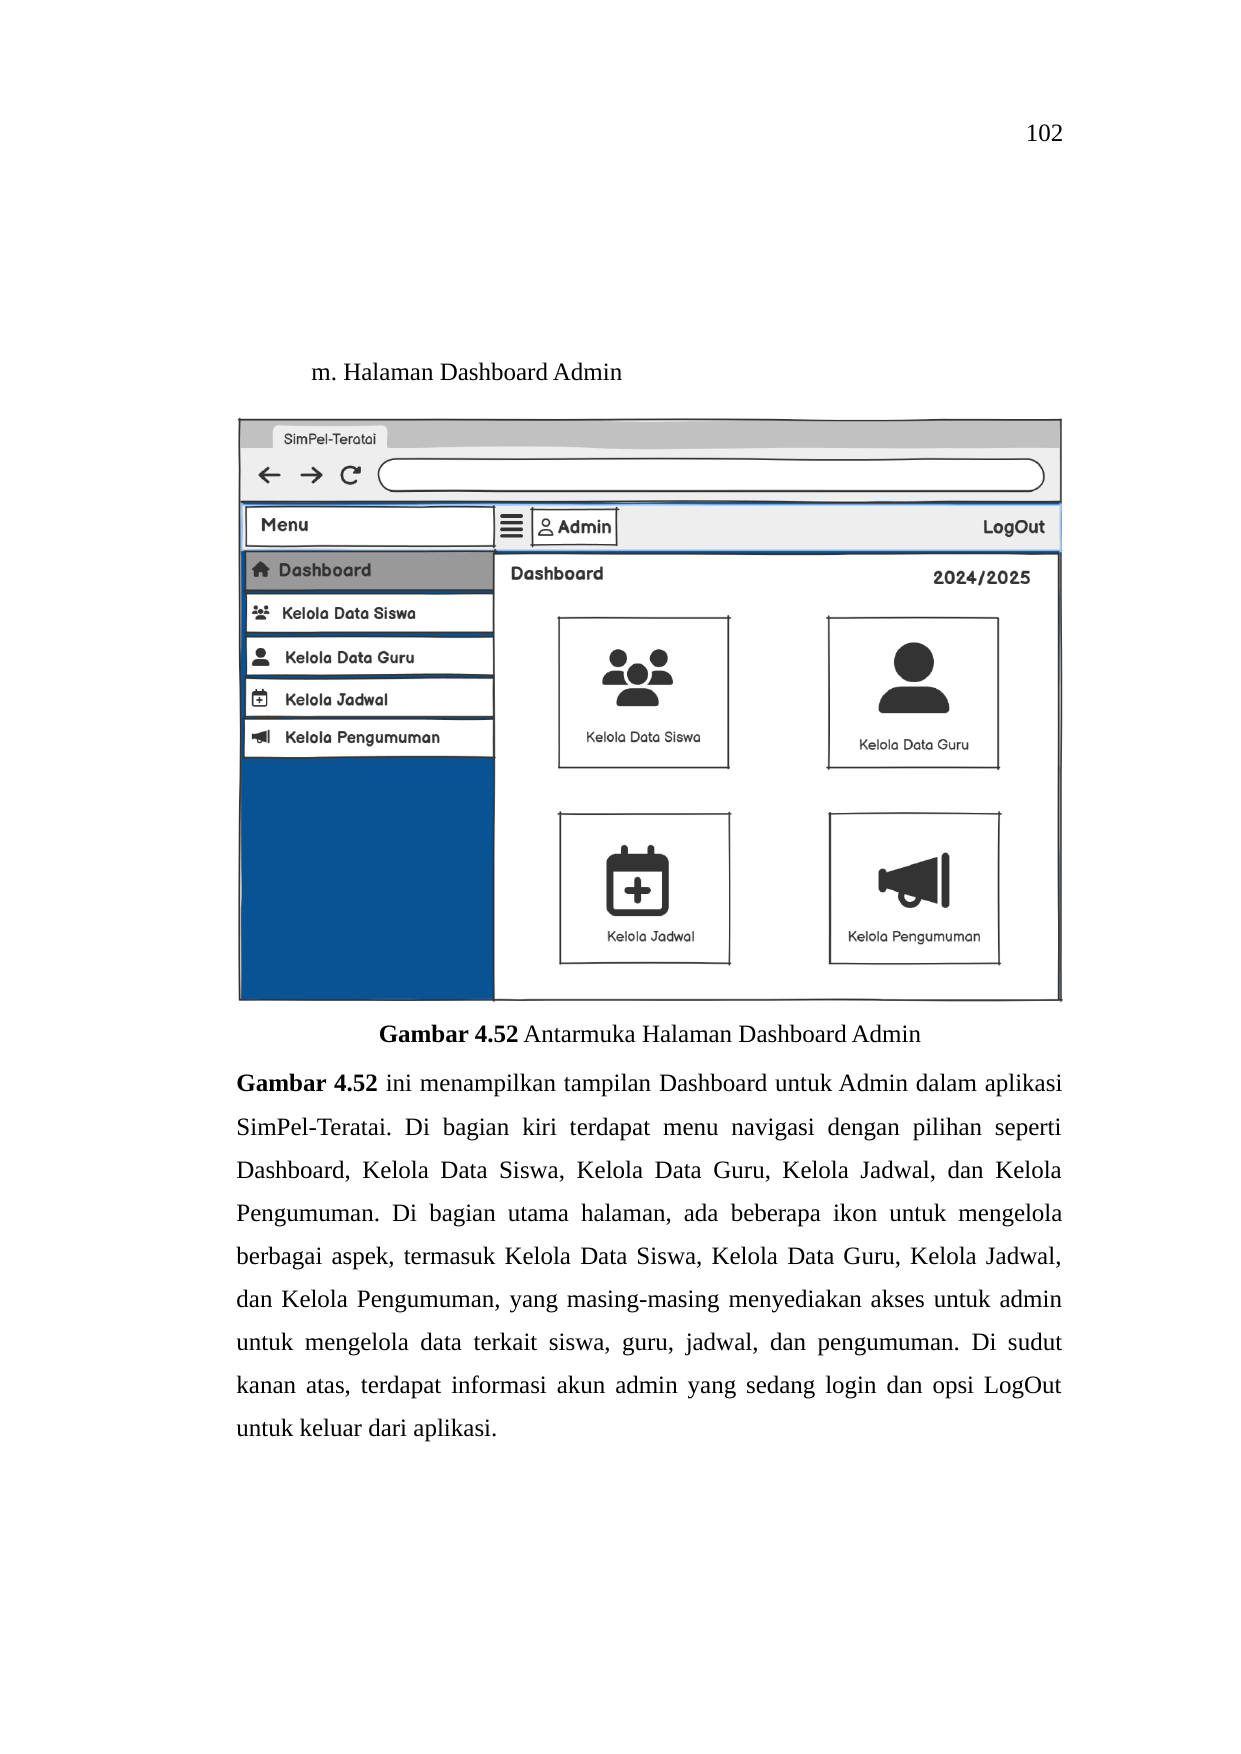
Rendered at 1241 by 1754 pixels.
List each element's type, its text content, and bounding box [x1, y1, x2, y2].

picture [236, 417, 1063, 1003]
text Gambar 4.52 Antarmuka Halaman Dashboard Admin [236, 1019, 1063, 1048]
list m. Halaman Dashboard Admin [311, 357, 1063, 386]
text Gambar 4.52 ini menampilkan tampilan Dashboard untuk Admin dalam aplikasi SimPel-Teratai. Di bagian kiri terdapat menu navigasi dengan pilihan seperti Dashboard, Kelola Data Siswa, Kelola Data Guru, Kelola Jadwal, dan Kelola Pengumuman. Di bagian utama halaman, ada beberapa ikon untuk mengelola berbagai aspek, termasuk Kelola Data Siswa, Kelola Data Guru, Kelola Jadwal, dan Kelola Pengumuman, yang masing-masing menyediakan akses untuk admin untuk mengelola data terkait siswa, guru, jadwal, dan pengumuman. Di sudut kanan atas, terdapat informasi akun admin yang sedang login dan opsi LogOut untuk keluar dari aplikasi. [236, 1068, 1063, 1442]
